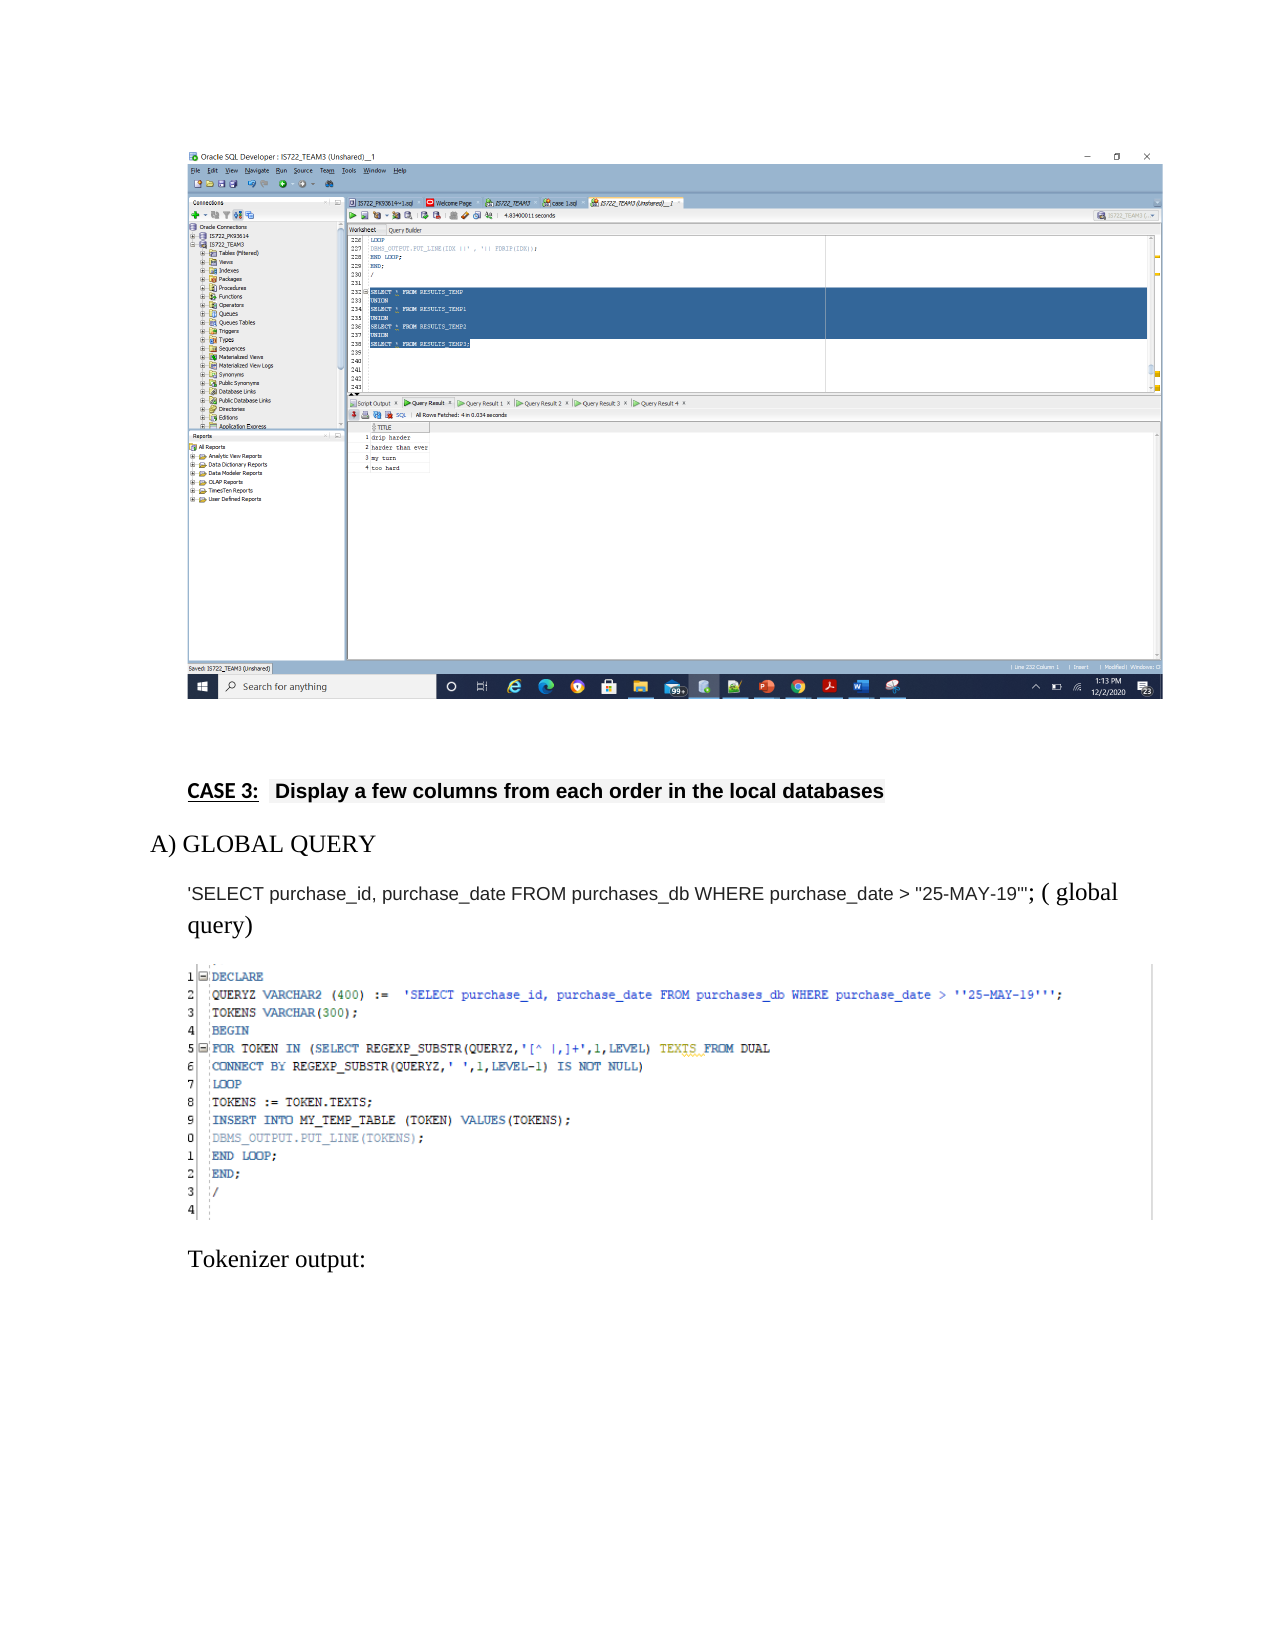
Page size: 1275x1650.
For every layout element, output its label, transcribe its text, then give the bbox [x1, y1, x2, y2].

text 'SELECT purchase_id, purchase_date FROM purchases_db WHERE purchase_date > ''25-MAY-19'''; ( global query) [187, 877, 1125, 939]
picture [187, 964, 1163, 1220]
text Tokenizer output: [187, 1244, 1125, 1273]
text CASE 3: Display a few columns from each order in the local databases [187, 776, 1125, 804]
text A) GLOBAL QUERY [150, 829, 1125, 858]
picture [187, 150, 1163, 699]
